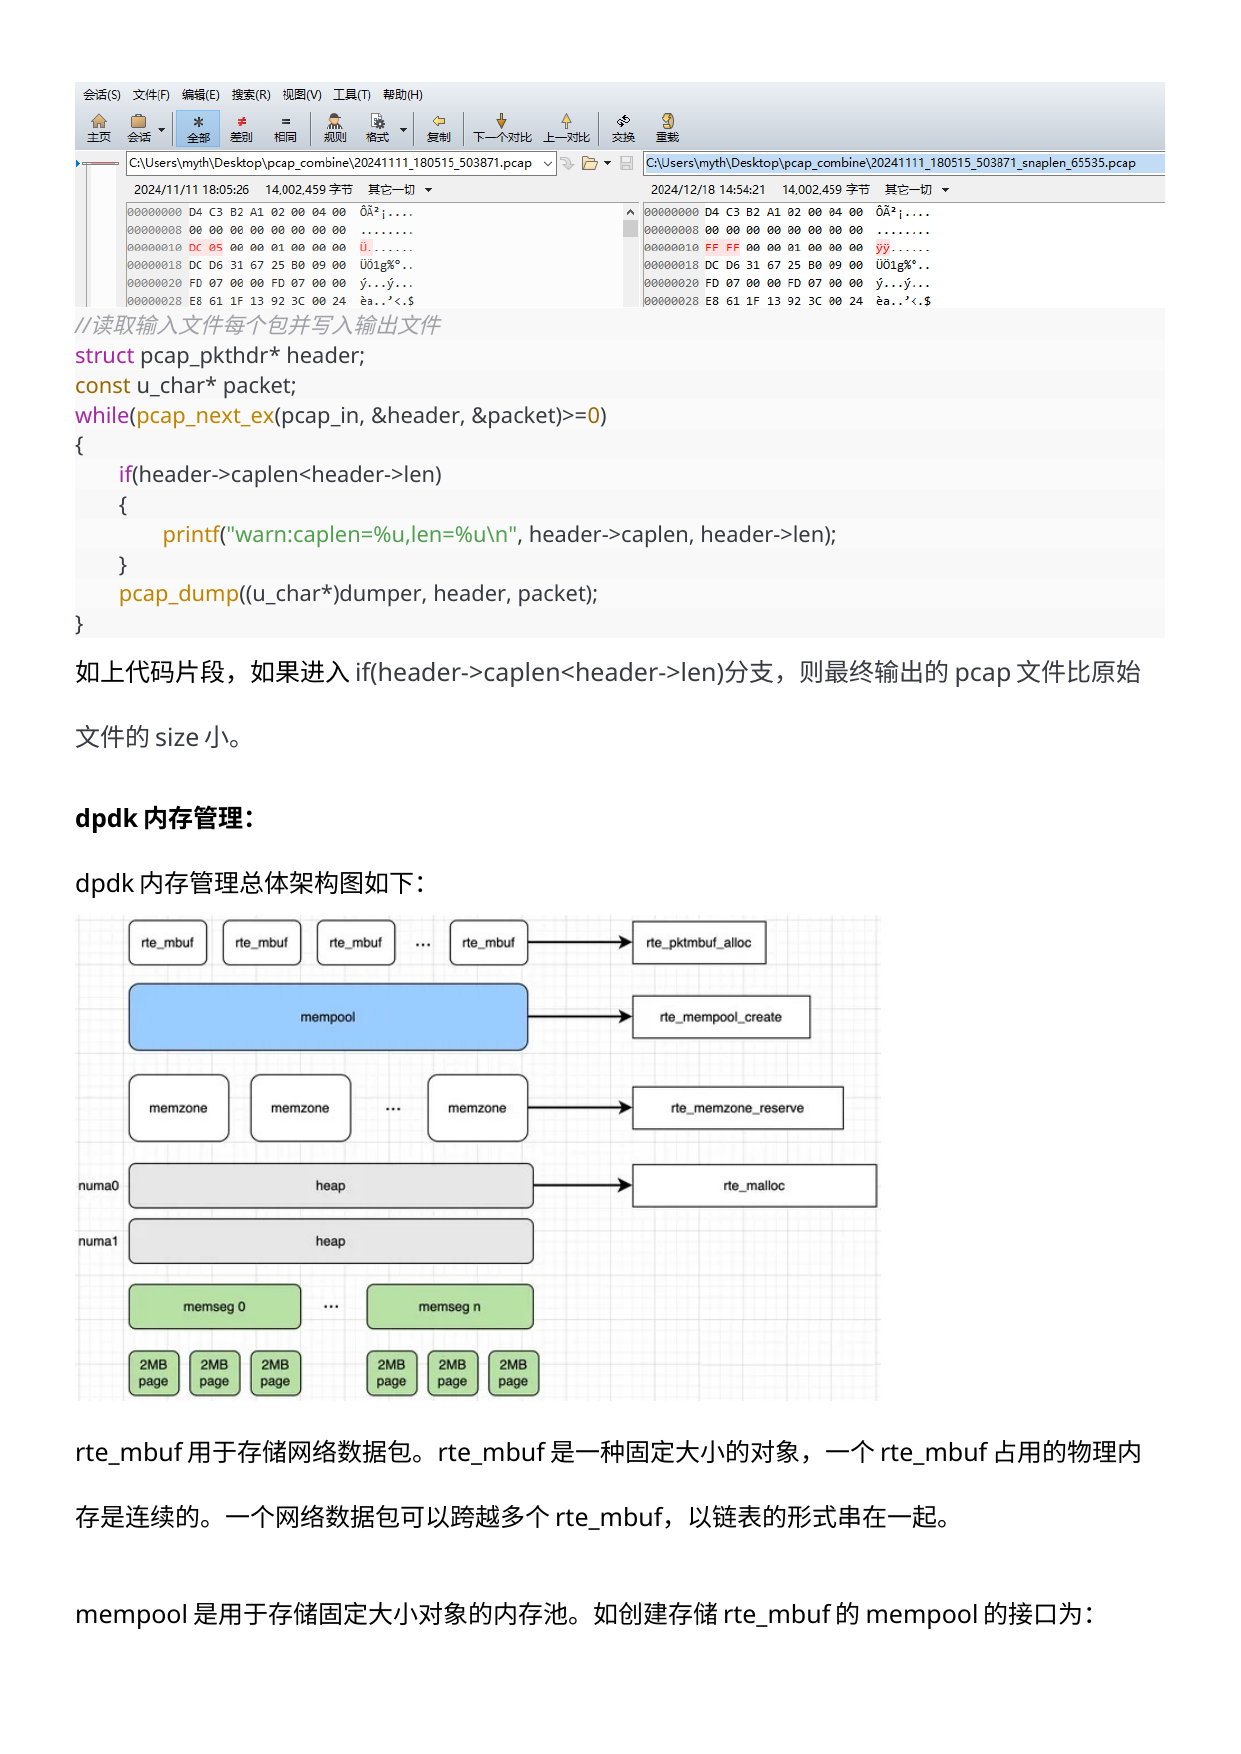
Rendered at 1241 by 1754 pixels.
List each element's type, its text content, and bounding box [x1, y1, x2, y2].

text } [75, 608, 1165, 638]
text { [75, 429, 1165, 459]
text while(pcap_next_ex(pcap_in, &header, &packet)>=0) [75, 399, 1165, 429]
text if(header->caplen<header->len) [75, 459, 1165, 489]
text //读取输入文件每个包并写入输出文件 [75, 308, 1165, 340]
text 如上代码片段，如果进入if(header->caplen<header->len)分支，则最终输出的pcap文件比原始文件的size小。 [75, 638, 1165, 768]
text const u_char* packet; [75, 370, 1165, 399]
text { [75, 489, 1165, 519]
text rte_mbuf用于存储网络数据包。rte_mbuf是一种固定大小的对象，一个rte_mbuf占用的物理内存是连续的。一个网络数据包可以跨越多个rte_mbuf，以链表的形式串在一起。 [75, 1418, 1165, 1548]
picture [75, 82, 1166, 307]
text dpdk内存管理总体架构图如下： [75, 849, 1165, 914]
text mempool是用于存储固定大小对象的内存池。如创建存储rte_mbuf的mempool的接口为： [75, 1580, 1165, 1645]
text printf("warn:caplen=%u,len=%u\n", header->caplen, header->len); [75, 519, 1165, 548]
text pcap_dump((u_char*)dumper, header, packet); [75, 578, 1165, 608]
text dpdk内存管理： [75, 784, 1165, 849]
text } [75, 548, 1165, 578]
picture [75, 915, 881, 1401]
text struct pcap_pkthdr* header; [75, 340, 1165, 370]
